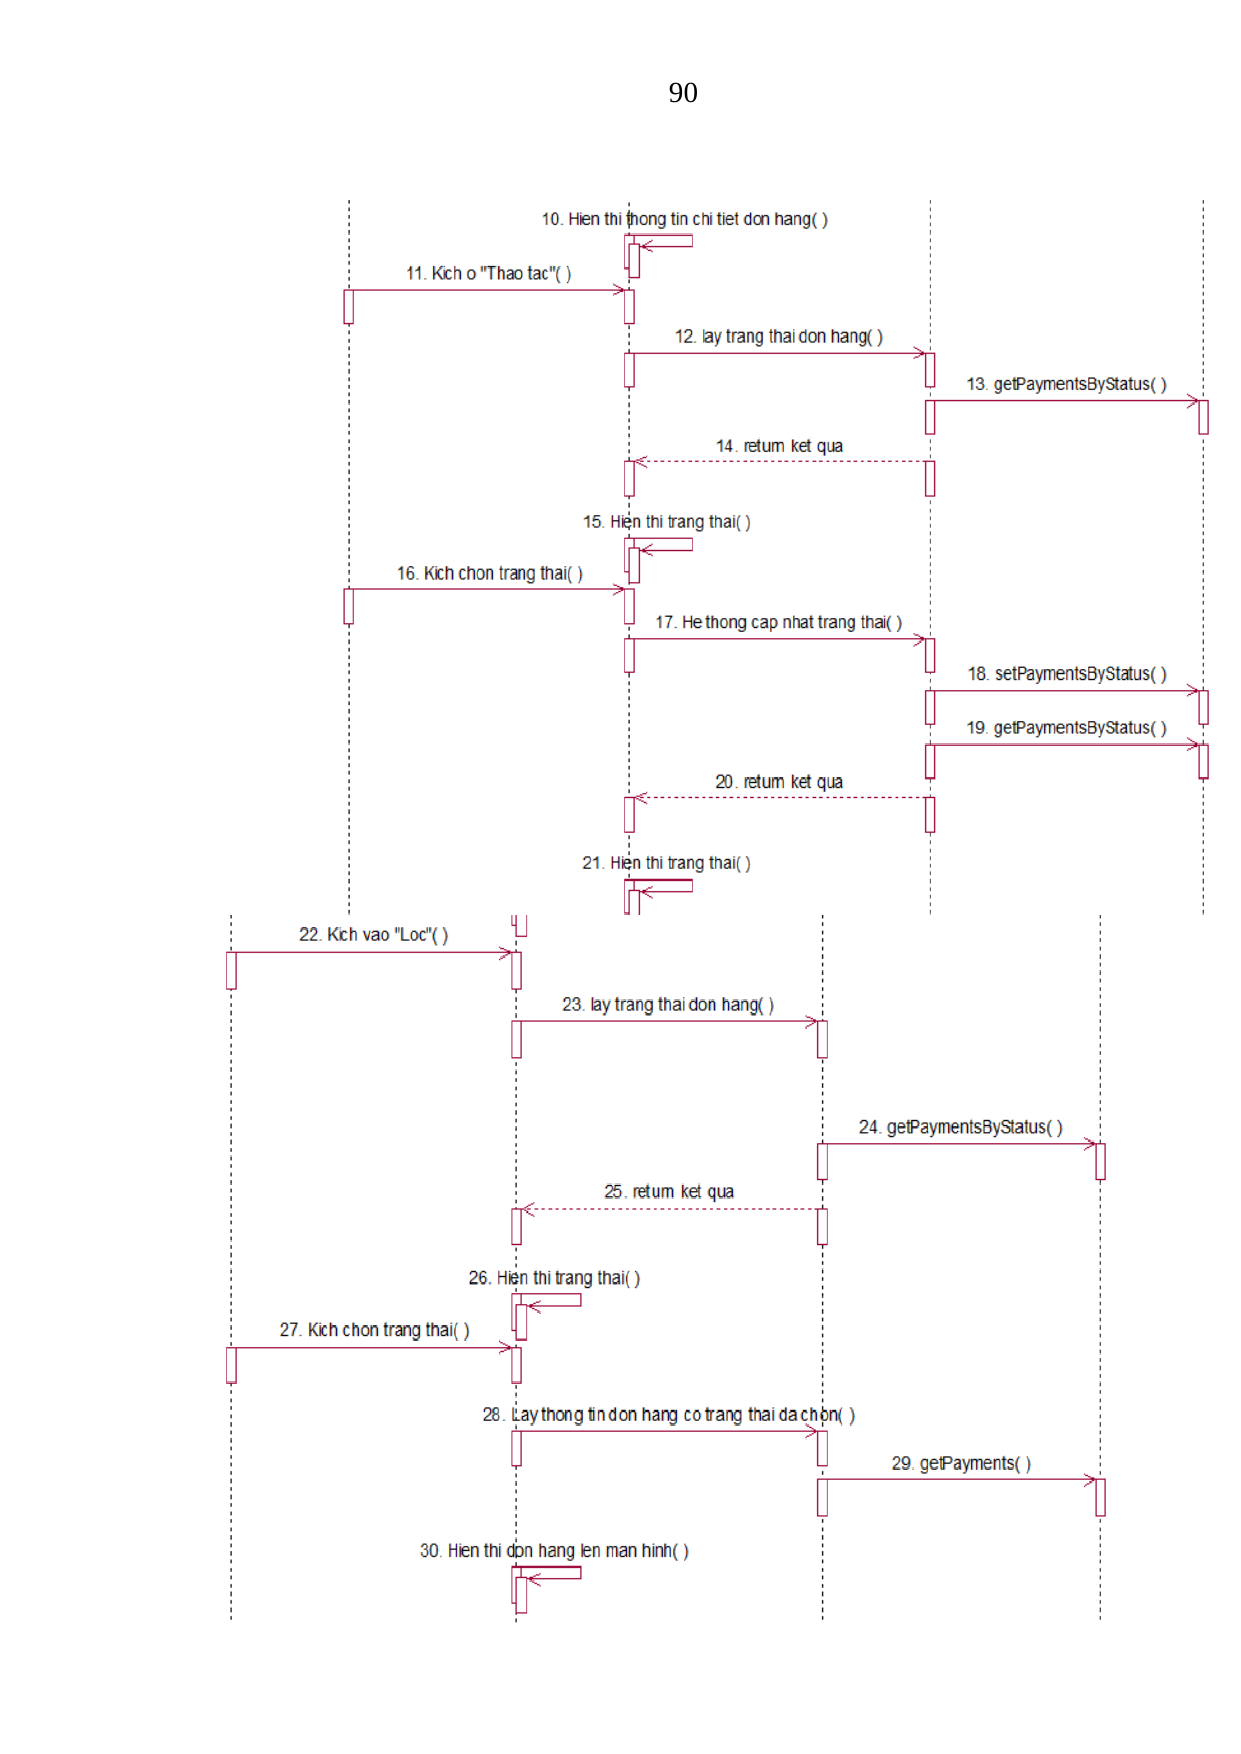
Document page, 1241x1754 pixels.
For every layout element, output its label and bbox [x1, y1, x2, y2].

picture [212, 200, 1235, 1621]
